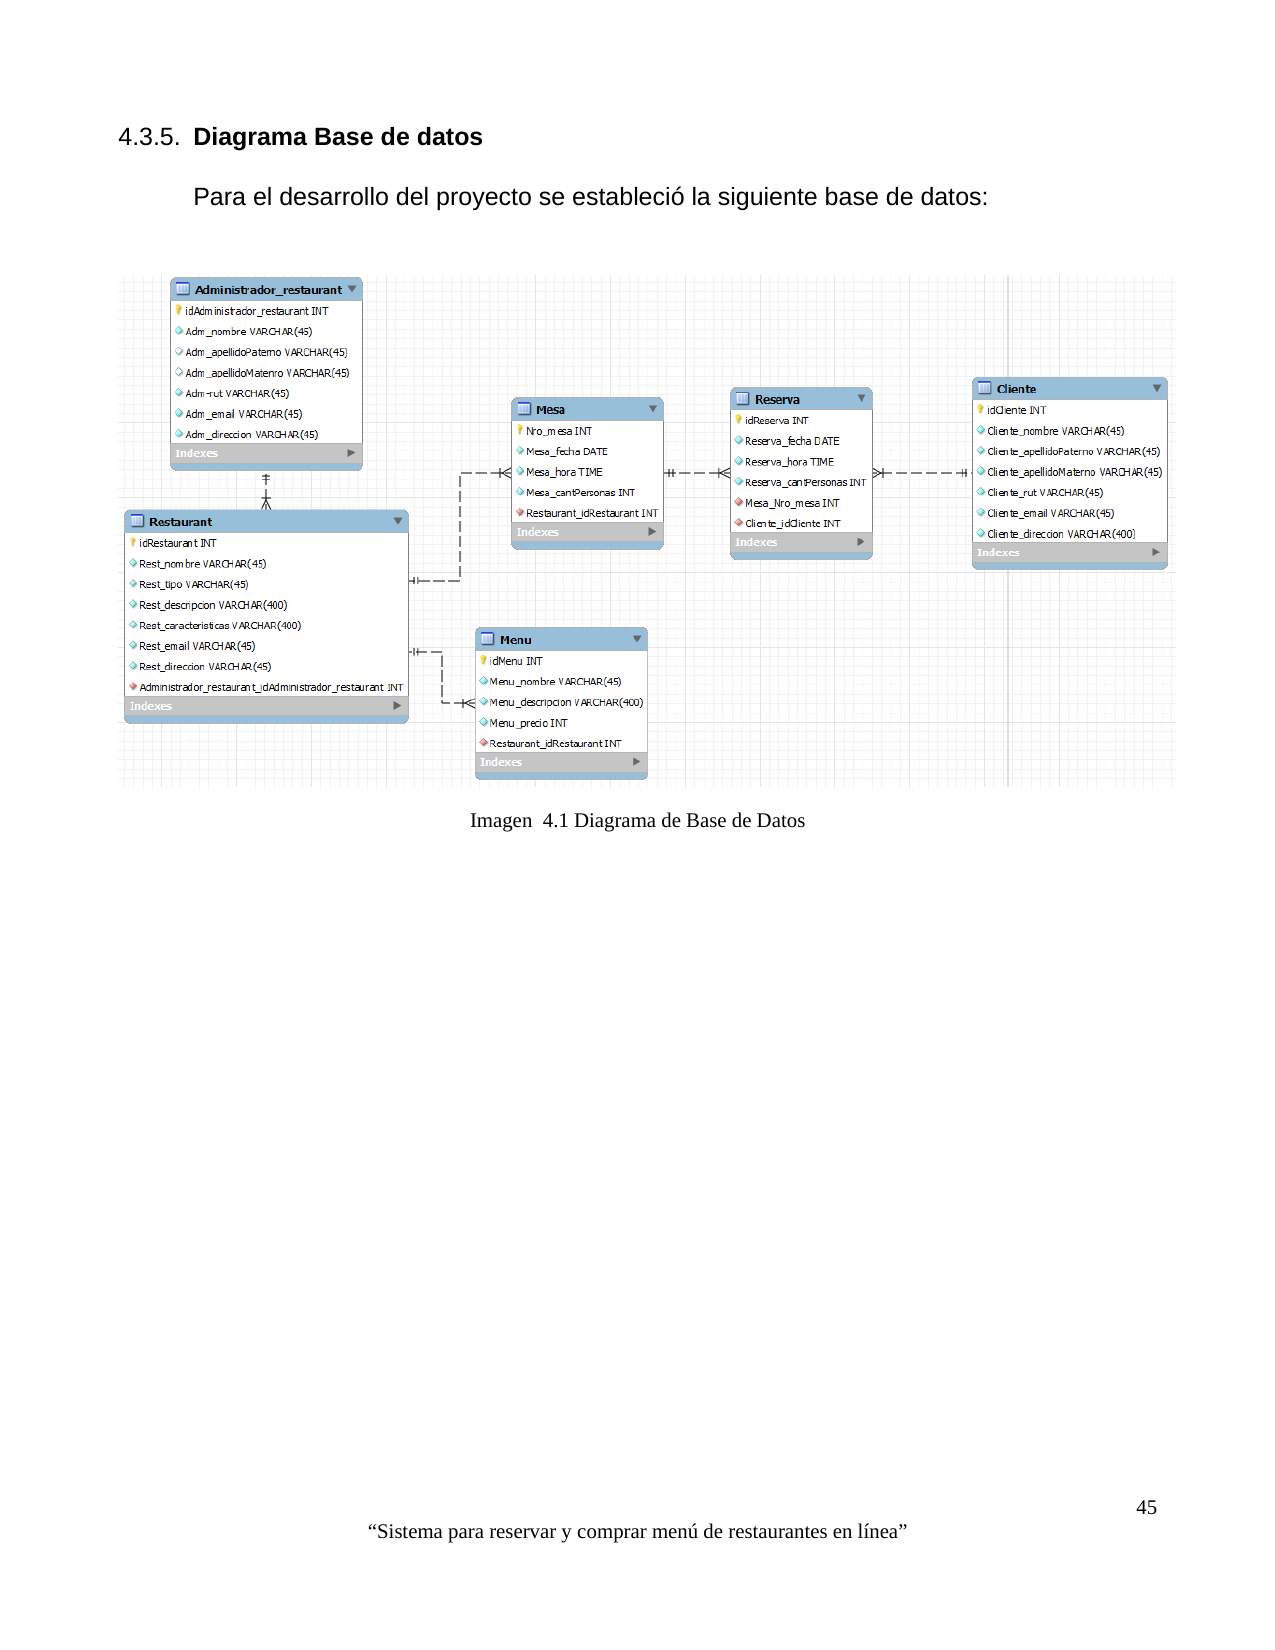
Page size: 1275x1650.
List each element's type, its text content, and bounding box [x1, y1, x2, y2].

subtitle Diagrama Base de datos [118, 122, 1157, 151]
text Para el desarrollo del proyecto se estableció la siguiente base de datos: [193, 182, 1157, 211]
picture [118, 275, 1177, 787]
